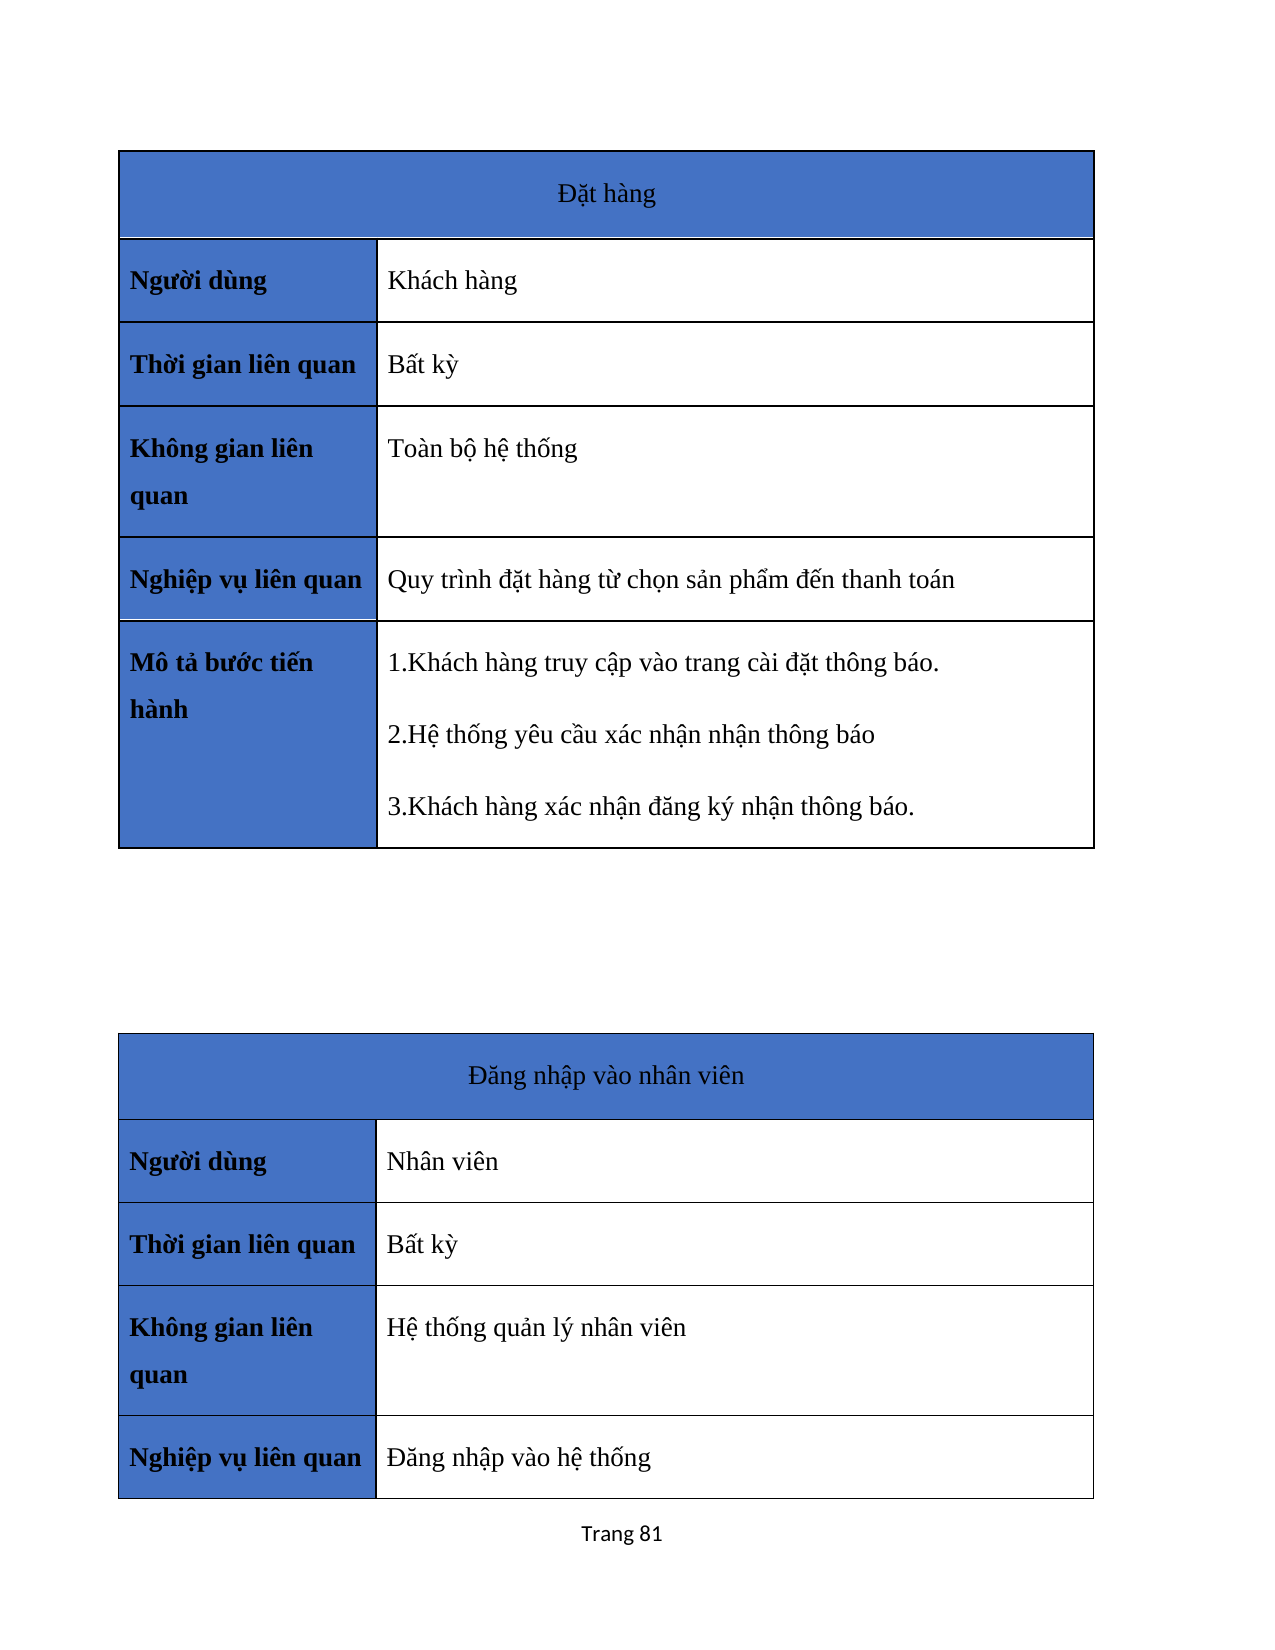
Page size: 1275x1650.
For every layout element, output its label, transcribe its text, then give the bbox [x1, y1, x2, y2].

table_cell Thời gian liên quan [120, 323, 376, 405]
table_cell Thời gian liên quan [119, 1203, 375, 1285]
table_cell Bất kỳ [378, 323, 1093, 405]
table_cell Người dùng [119, 1120, 375, 1202]
table_cell Không gian liên quan [120, 407, 376, 536]
table_cell Khách hàng [378, 240, 1093, 321]
table_cell Đăng nhập vào hệ thống [377, 1416, 1093, 1498]
table_cell 1.Khách hàng truy cập vào trang cài đặt thông báo. 2.Hệ thống yêu cầu xác nhận nhận thông báo 3.Khách hàng xác nhận đăng ký nhận thông báo. [378, 622, 1093, 847]
table_cell Người dùng [120, 240, 376, 321]
table_cell Nghiệp vụ liên quan [120, 538, 376, 619]
table_cell Quy trình đặt hàng từ chọn sản phẩm đến thanh toán [378, 538, 1093, 619]
table_header Đặt hàng [120, 152, 1093, 237]
table_cell Toàn bộ hệ thống [378, 407, 1093, 536]
table_header Đăng nhập vào nhân viên [119, 1034, 1093, 1119]
table_cell Nghiệp vụ liên quan [119, 1416, 375, 1498]
table_cell Không gian liên quan [119, 1286, 375, 1415]
table_cell Hệ thống quản lý nhân viên [377, 1286, 1093, 1415]
table_cell Mô tả bước tiến hành [120, 622, 376, 847]
table_cell Bất kỳ [377, 1203, 1093, 1285]
table_cell Nhân viên [377, 1120, 1093, 1202]
